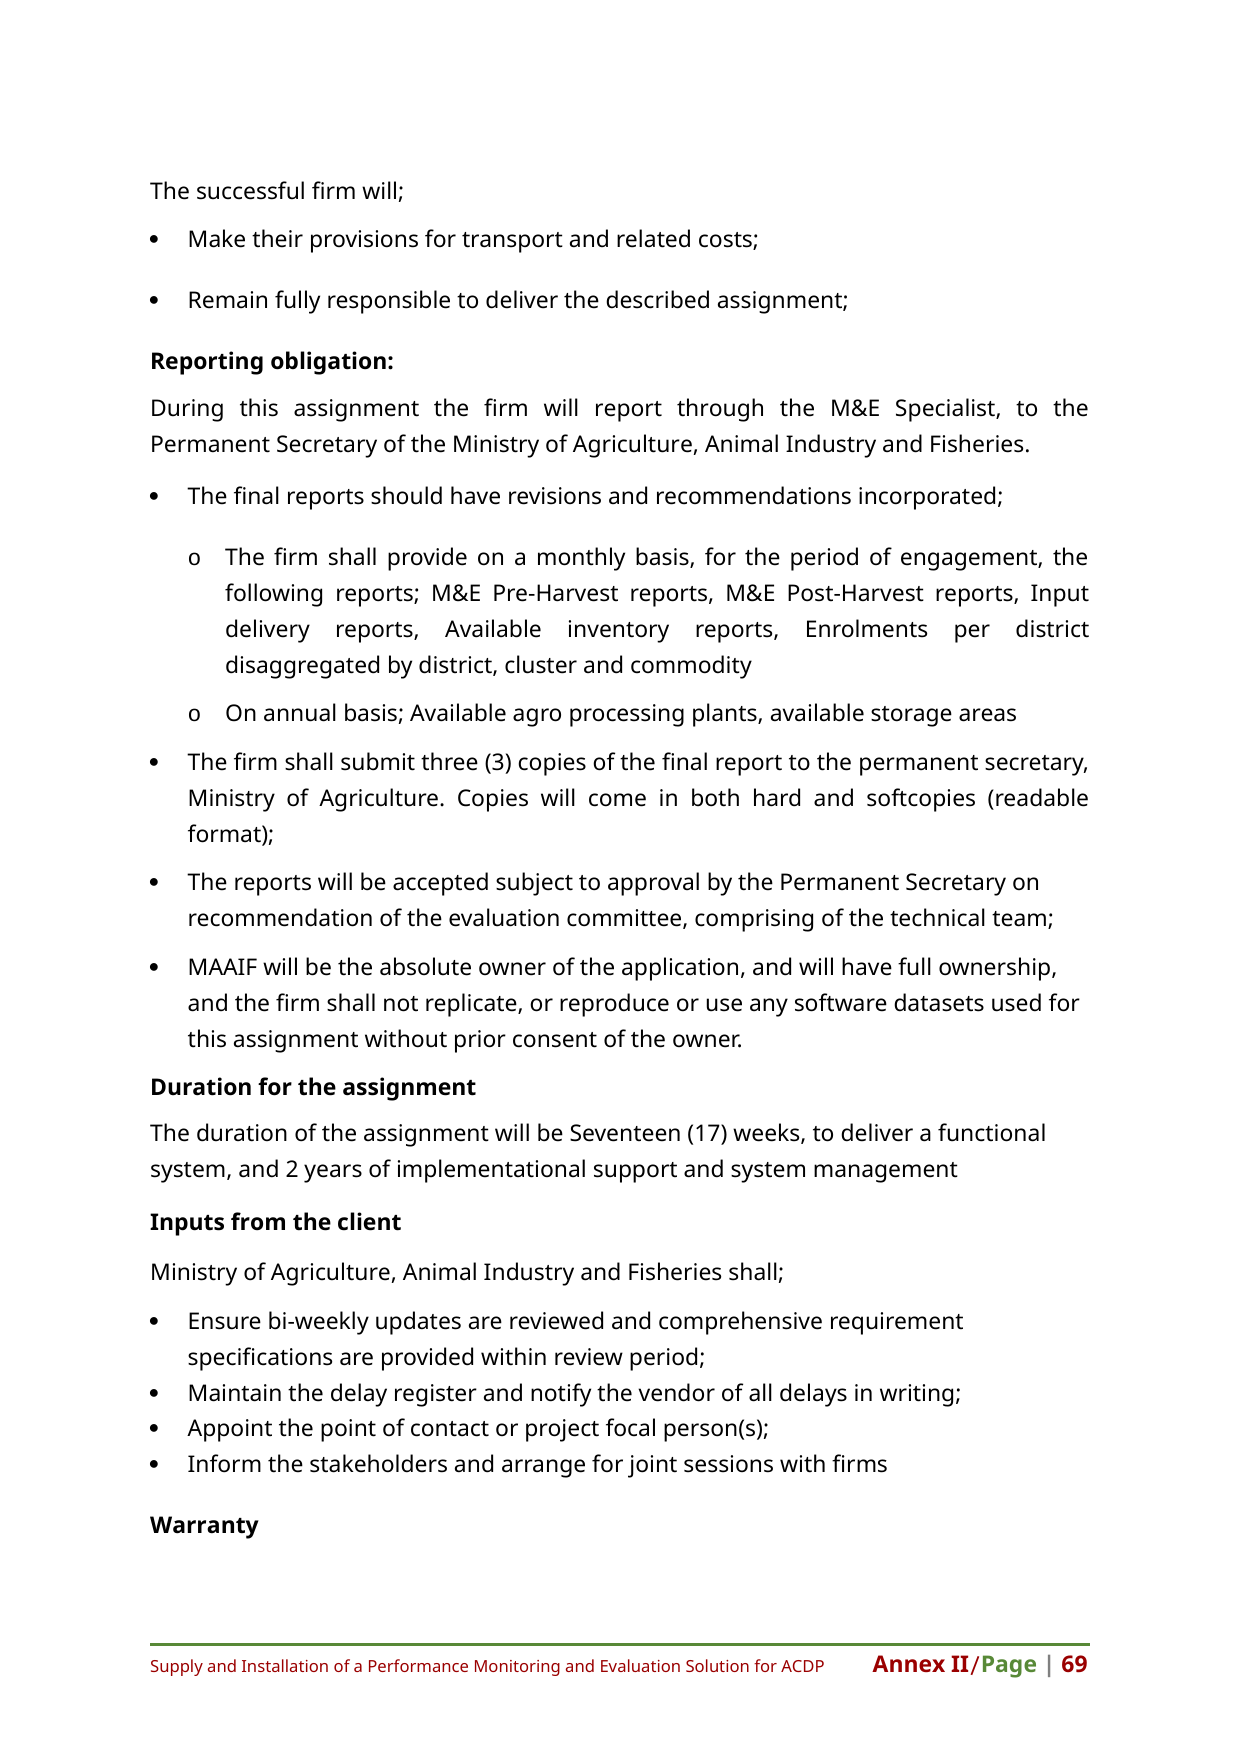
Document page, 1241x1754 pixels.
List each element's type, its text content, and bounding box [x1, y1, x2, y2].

list Ensure bi-weekly updates are reviewed and comprehensive requirement specifications are provided within review period; [150, 1304, 1090, 1372]
text The duration of the assignment will be Seventeen (17) weeks, to deliver a functional system, and 2 years of implementational support and system management [150, 1117, 1090, 1184]
list Appoint the point of contact or project focal person(s); [150, 1412, 1090, 1444]
list On annual basis; Available agro processing plants, available storage areas [187, 697, 1090, 729]
list Remain fully responsible to deliver the described assignment; [150, 284, 1090, 316]
list The firm shall provide on a monthly basis, for the period of engagement, the following reports; M&E Pre-Harvest reports, M&E Post-Harvest reports, Input delivery reports, Available inventory reports, Enrolments per district disaggregated by district, cluster and commodity [187, 541, 1090, 680]
text Warranty [150, 1509, 1090, 1541]
list The reports will be accepted subject to approval by the Permanent Secretary on recommendation of the evaluation committee, comprising of the technical team; [150, 866, 1090, 933]
text The successful firm will; [150, 175, 1090, 206]
list Make their provisions for transport and related costs; [150, 223, 1090, 255]
list The final reports should have revisions and recommendations incorporated; [150, 480, 1090, 511]
text Reporting obligation: [150, 345, 1090, 377]
text During this assignment the firm will report through the M&E Specialist, to the Permanent Secretary of the Ministry of Agriculture, Animal Industry and Fisheries. [150, 392, 1090, 459]
text Duration for the assignment [150, 1071, 1090, 1102]
text Ministry of Agriculture, Animal Industry and Fisheries shall; [150, 1256, 1090, 1287]
text Inputs from the client [150, 1206, 1090, 1237]
list MAAIF will be the absolute owner of the application, and will have full ownership, and the firm shall not replicate, or reproduce or use any software datasets used for this assignment without prior consent of the owner. [150, 951, 1090, 1054]
list The firm shall submit three (3) copies of the final report to the permanent secretary, Ministry of Agriculture. Copies will come in both hard and softcopies (readable format); [150, 746, 1090, 849]
list Inform the stakeholders and arrange for joint sessions with firms [150, 1448, 1090, 1479]
list Maintain the delay register and notify the vendor of all delays in writing; [150, 1376, 1090, 1408]
